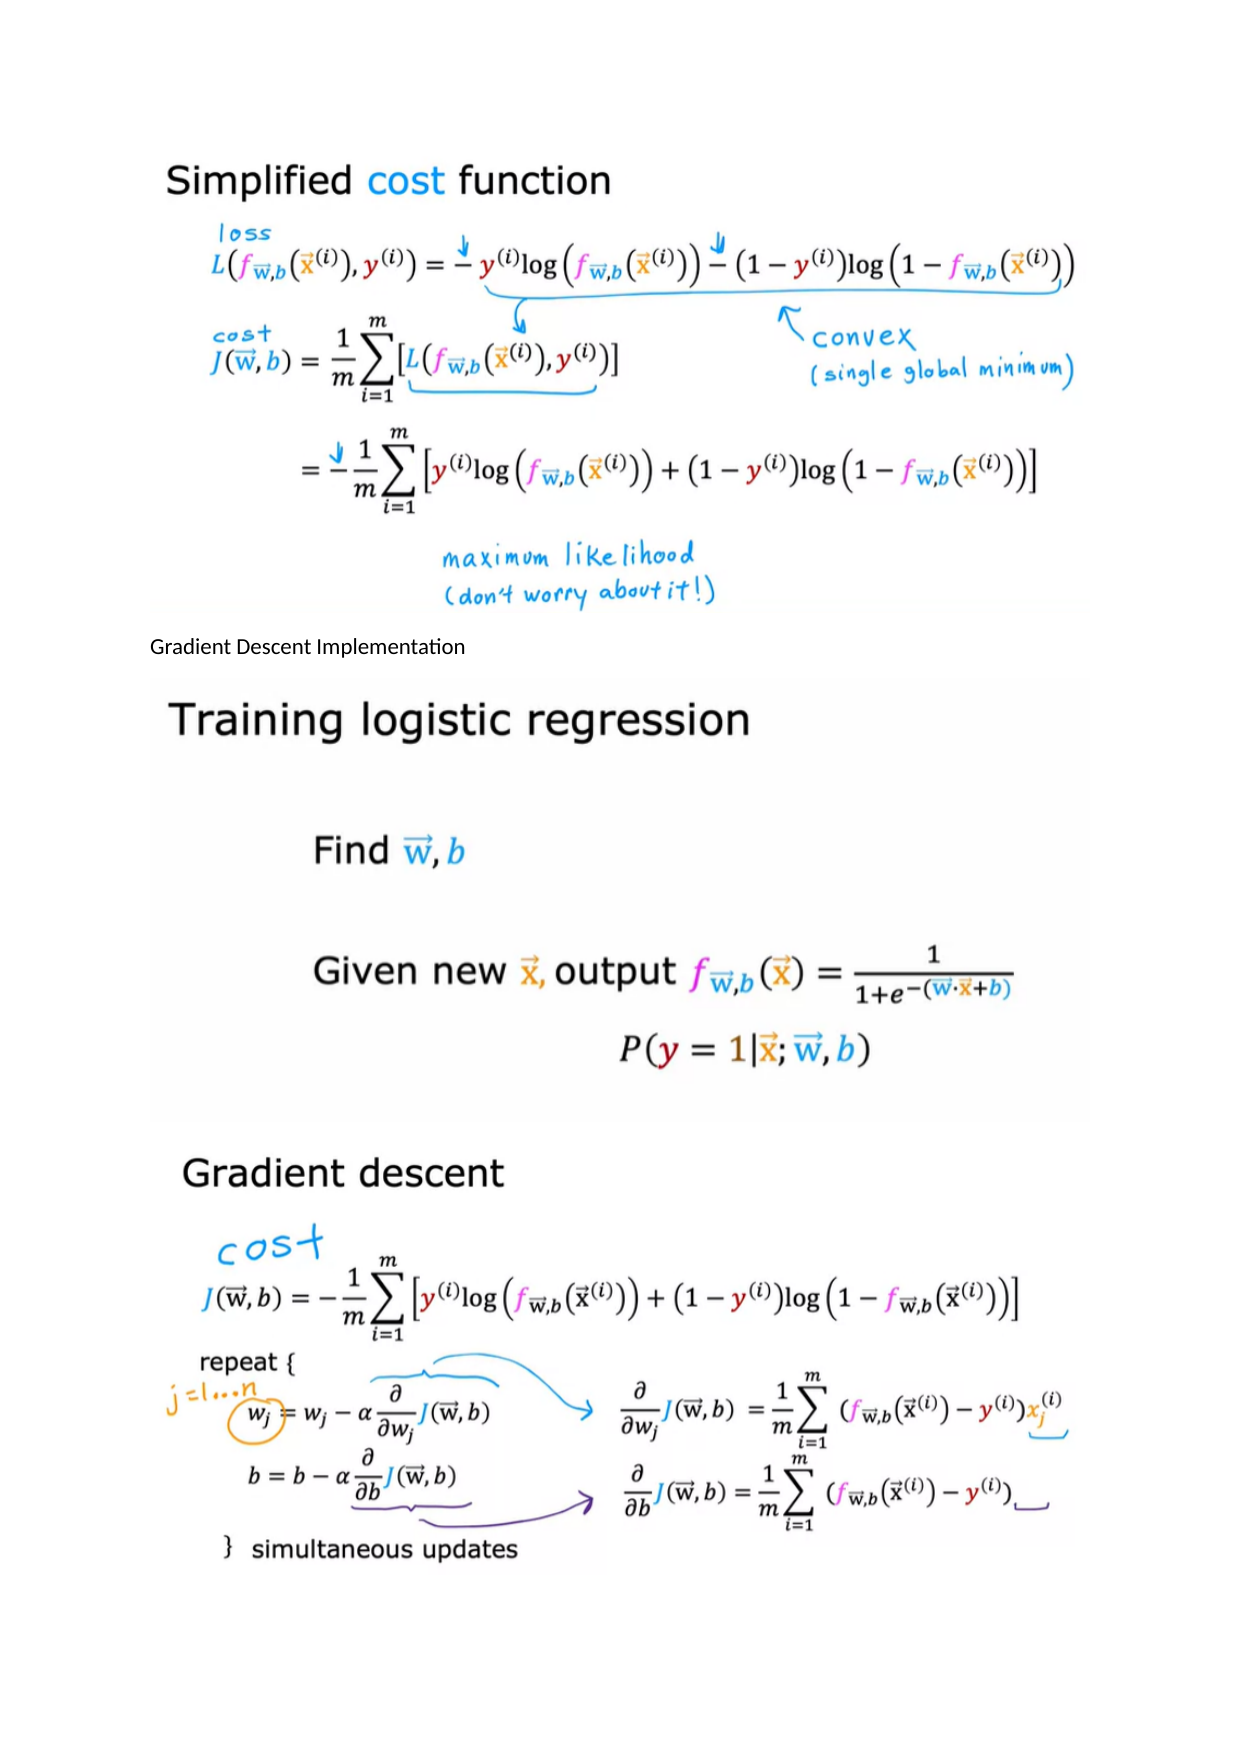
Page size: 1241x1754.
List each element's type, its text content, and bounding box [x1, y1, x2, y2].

picture [150, 678, 1091, 1122]
text Gradient Descent Implementation [150, 632, 1090, 660]
picture [150, 1140, 1091, 1575]
picture [150, 150, 1091, 613]
